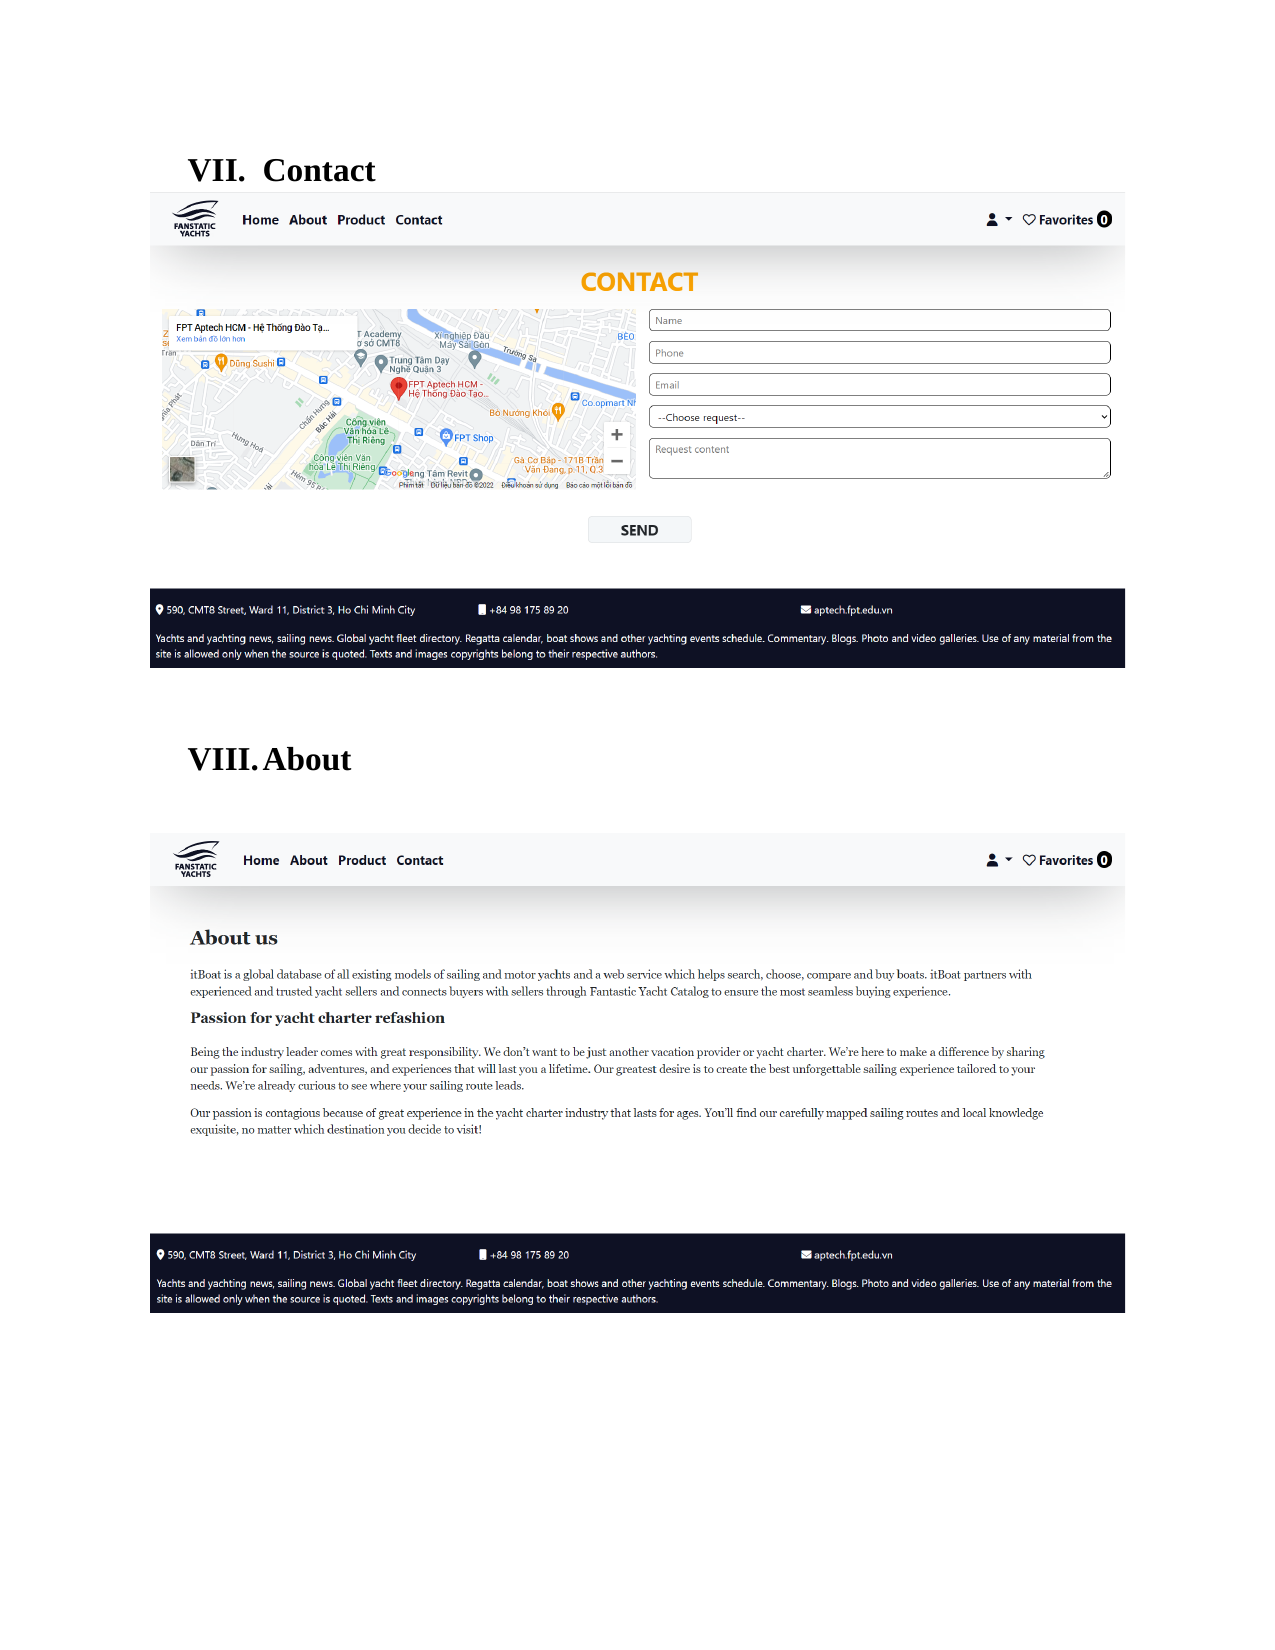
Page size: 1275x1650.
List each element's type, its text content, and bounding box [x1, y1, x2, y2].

subtitle About [187, 739, 1125, 778]
subtitle Contact [187, 150, 1125, 188]
picture [150, 191, 1125, 668]
picture [150, 833, 1125, 1313]
